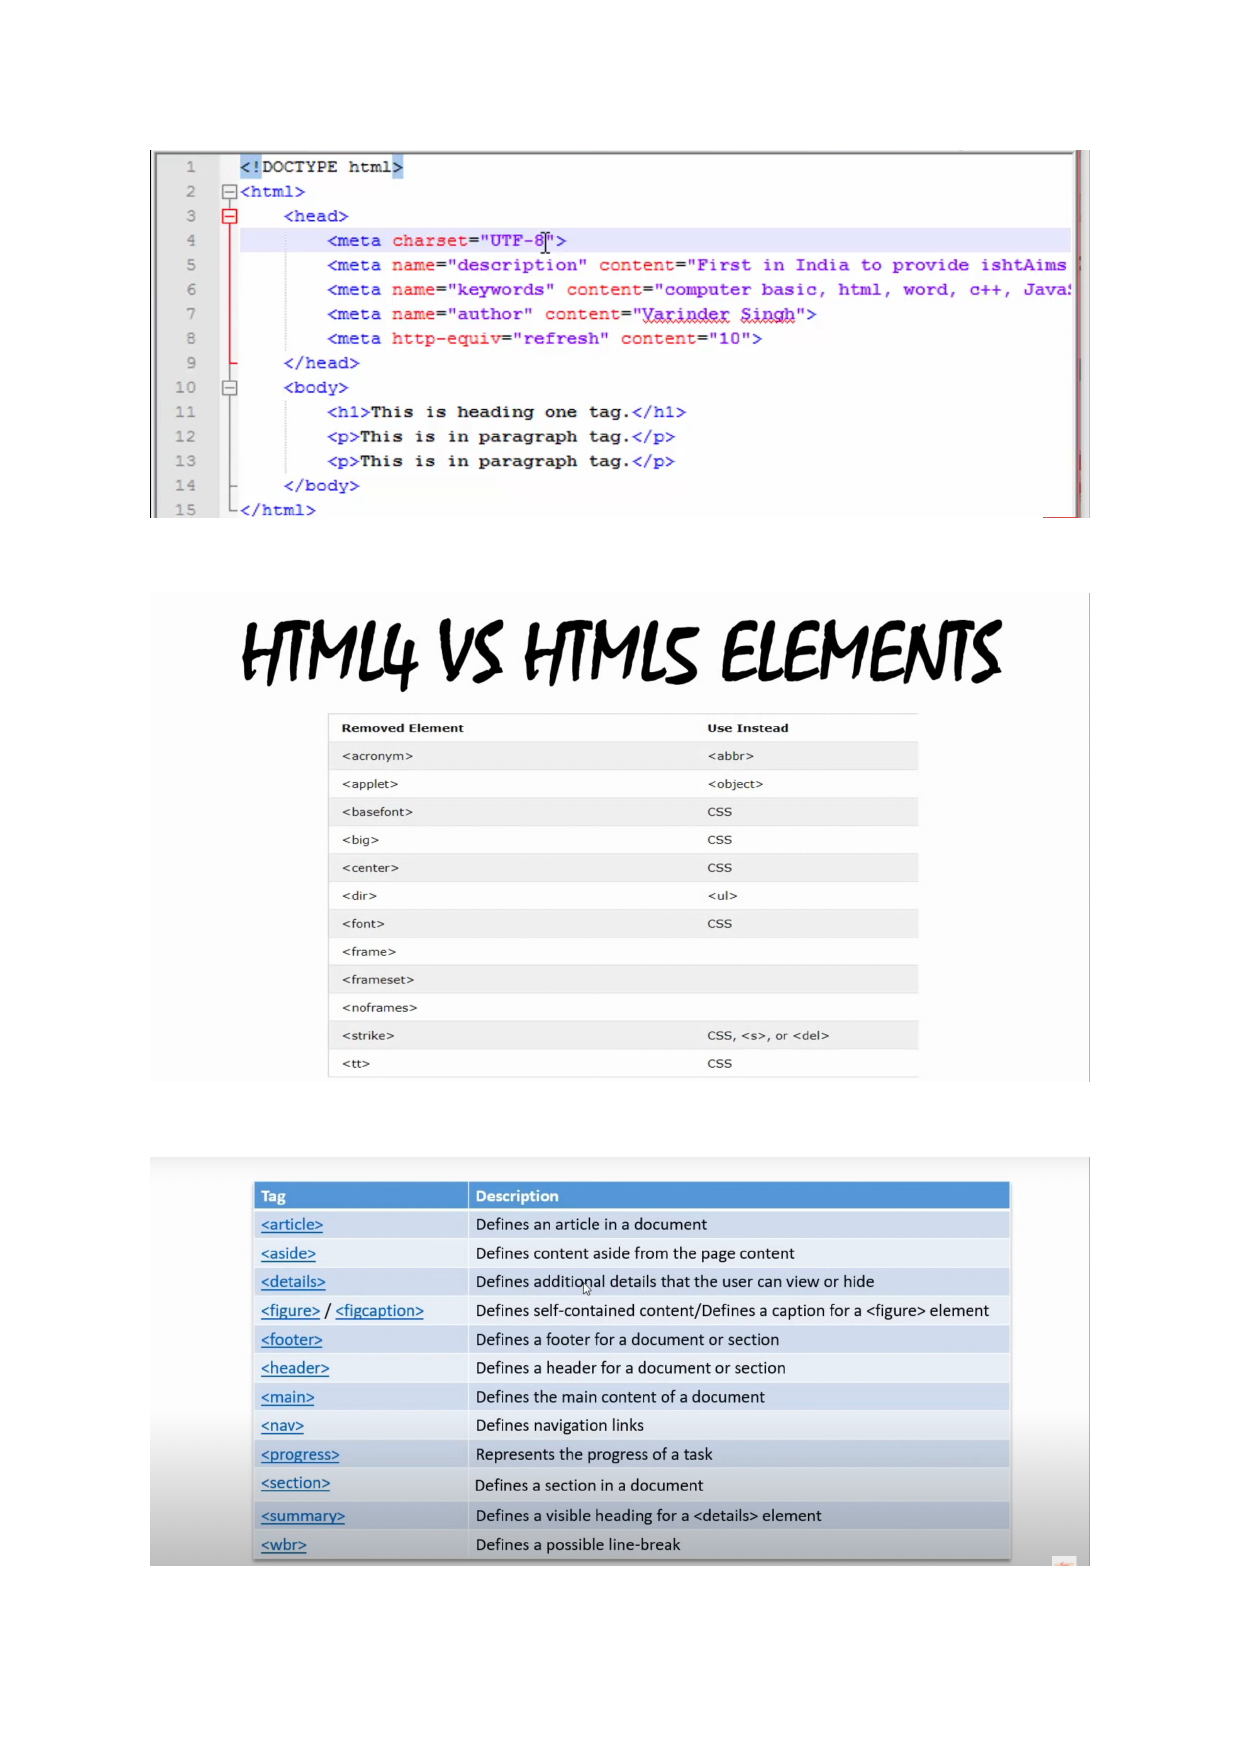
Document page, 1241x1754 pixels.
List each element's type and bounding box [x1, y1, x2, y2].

picture [150, 1157, 1090, 1566]
picture [150, 593, 1090, 1082]
picture [150, 150, 1090, 518]
